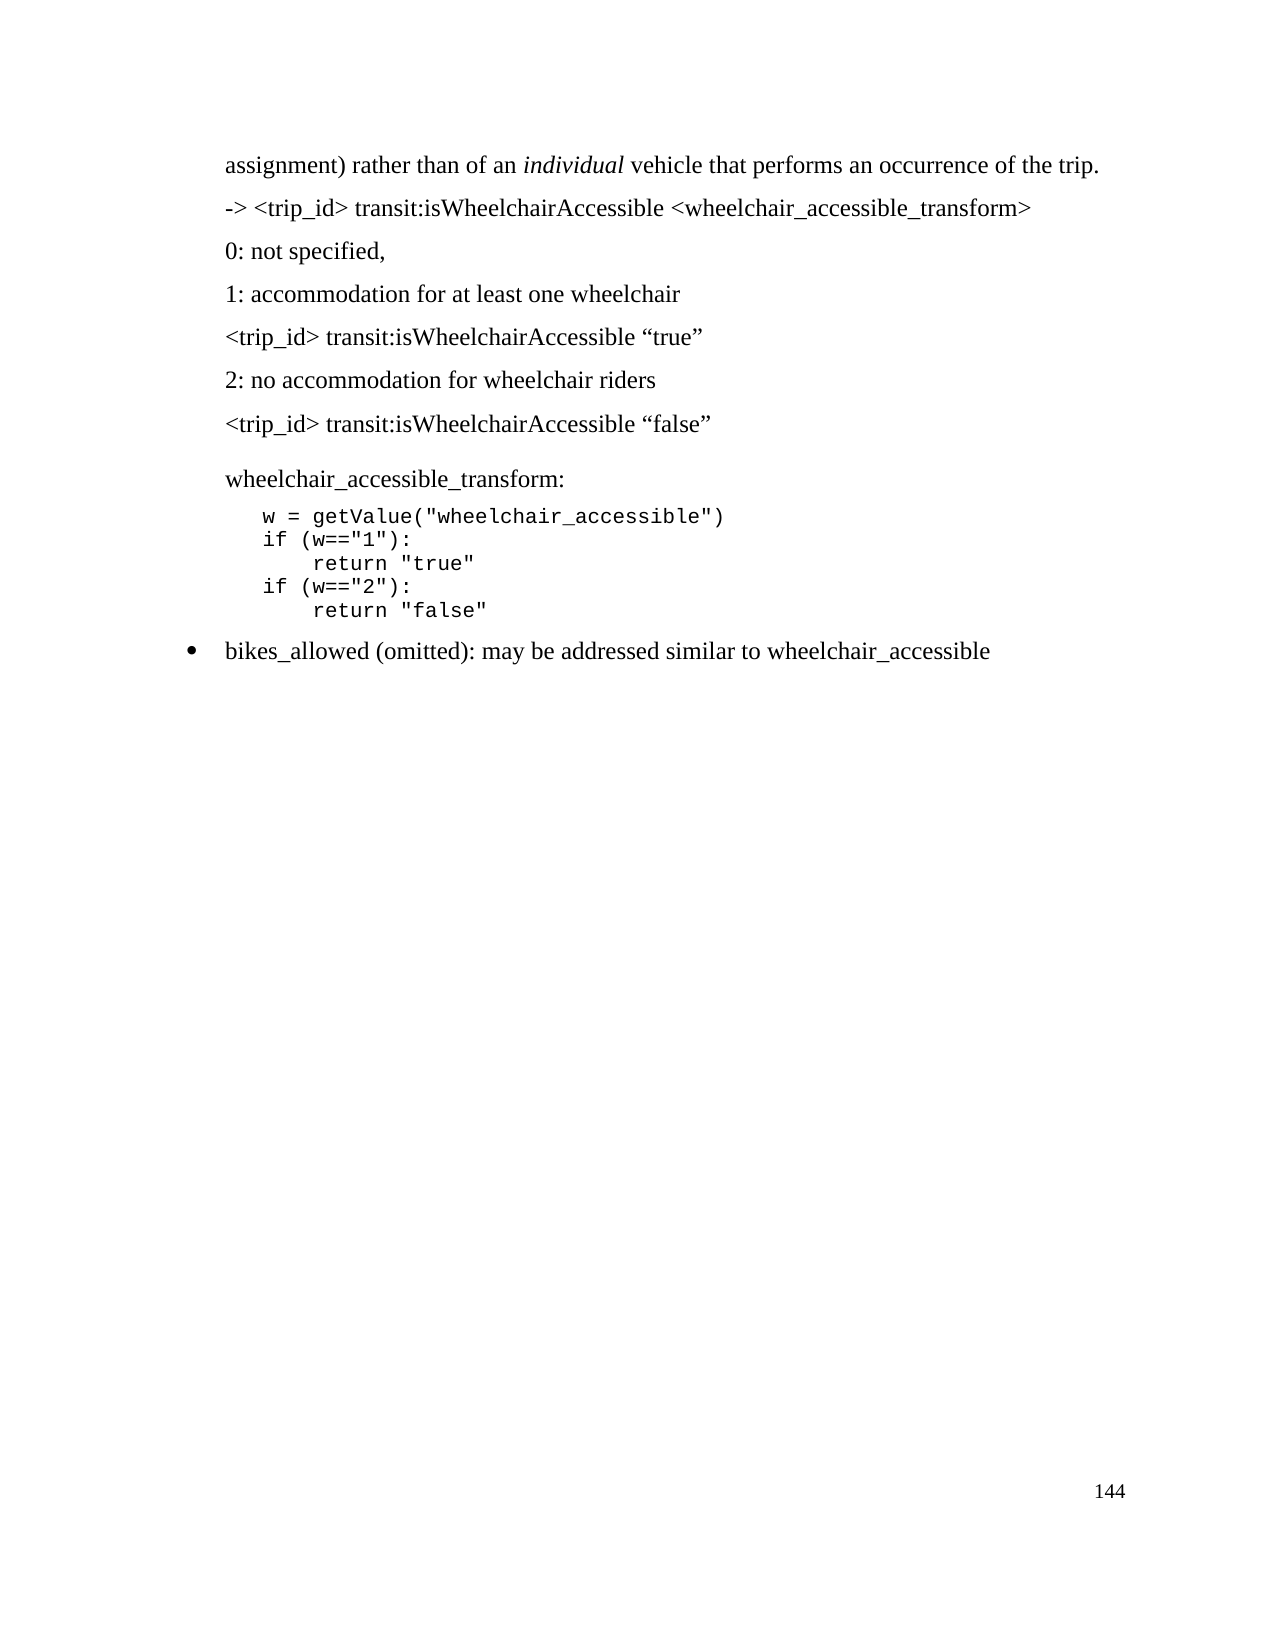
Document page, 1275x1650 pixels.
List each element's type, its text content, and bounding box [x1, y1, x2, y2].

list bikes_allowed (omitted): may be addressed similar to wheelchair_accessible [187, 636, 1125, 665]
text return "true" [262, 553, 1125, 577]
text if (w=="1"): [262, 529, 1125, 553]
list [187, 150, 1125, 437]
text wheelchair_accessible_transform: [225, 464, 1125, 493]
text return "false" [262, 600, 1125, 624]
text if (w=="2"): [262, 577, 1125, 600]
text w = getValue("wheelchair_accessible") [262, 506, 1125, 529]
